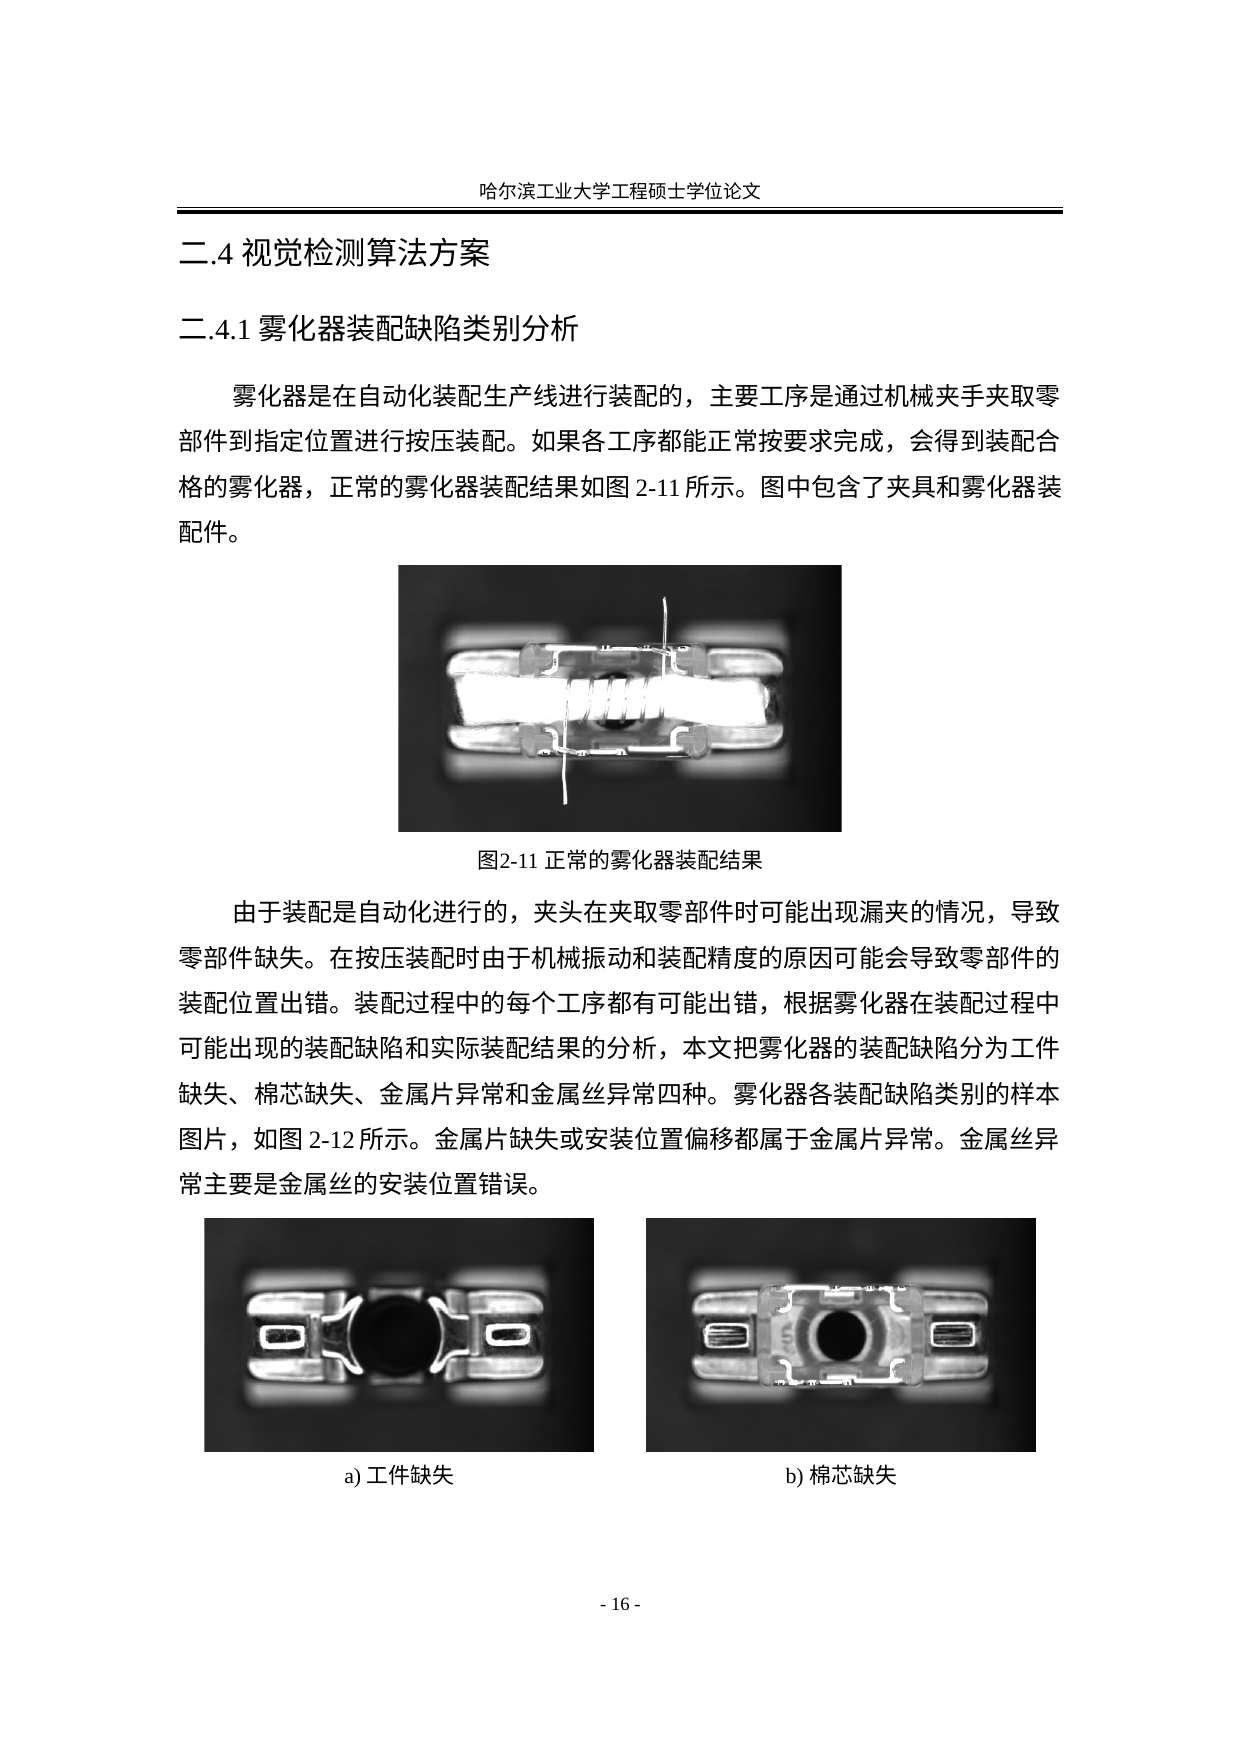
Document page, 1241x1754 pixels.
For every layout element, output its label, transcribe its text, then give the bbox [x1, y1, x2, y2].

table_header a) 工件缺失 [178, 1210, 620, 1496]
subtitle 视觉检测算法方案 [178, 228, 1062, 274]
table_header b) 棉芯缺失 [620, 1210, 1062, 1496]
subtitle 雾化器装配缺陷类别分析 [178, 305, 1062, 348]
picture [398, 565, 842, 832]
picture [204, 1218, 594, 1452]
picture [646, 1218, 1036, 1452]
